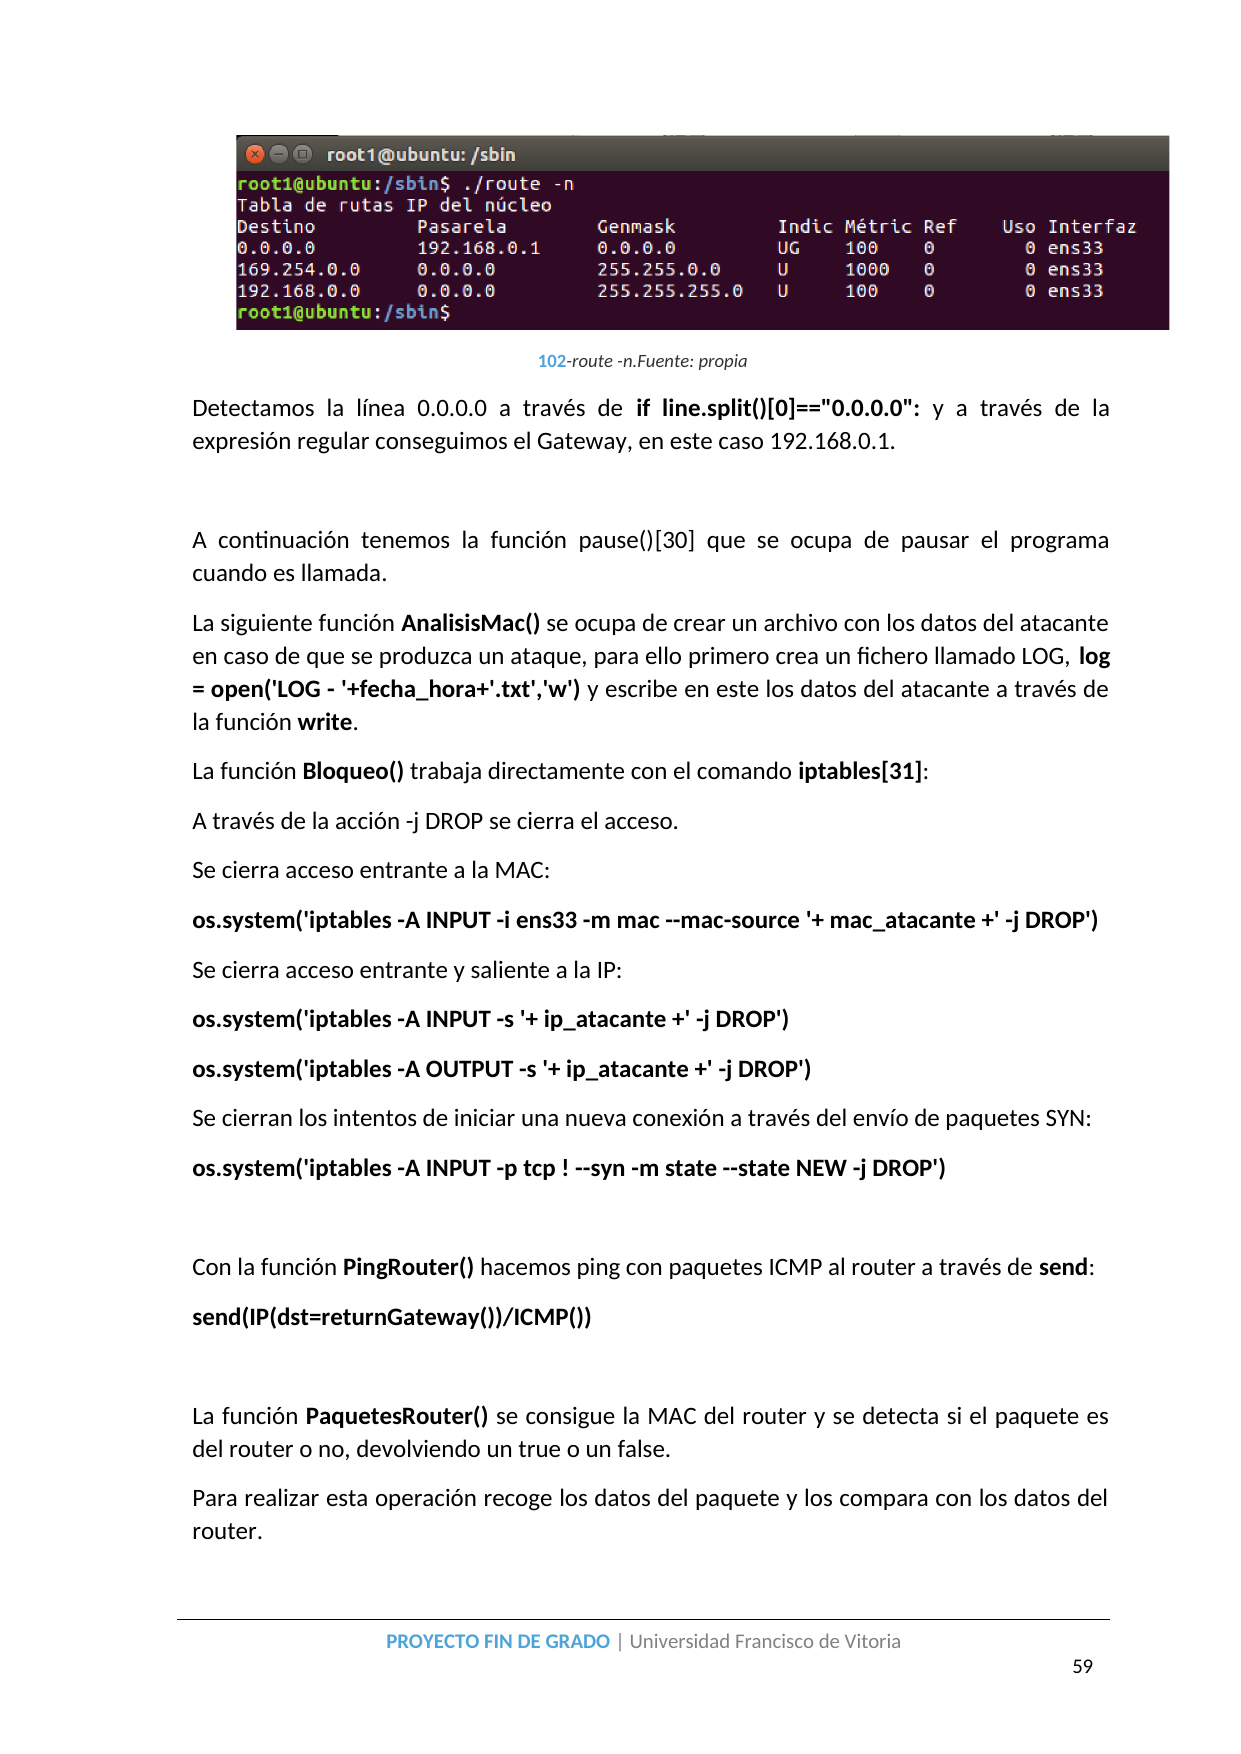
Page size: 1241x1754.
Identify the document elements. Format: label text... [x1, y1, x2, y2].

text os.system('iptables -A INPUT -p tcp ! --syn -m state --state NEW -j DROP') [192, 1152, 1110, 1183]
text os.system('iptables -A OUTPUT -s '+ ip_atacante +' -j DROP') [192, 1053, 1110, 1083]
text Con la función PingRouter() hacemos ping con paquetes ICMP al router a través de send: [192, 1251, 1110, 1282]
text send(IP(dst=returnGateway())/ICMP()) [192, 1301, 1110, 1331]
text os.system('iptables -A INPUT -s '+ ip_atacante +' -j DROP') [192, 1003, 1110, 1034]
text Detectamos la línea 0.0.0.0 a través de if line.split()[0]=="0.0.0.0": y a través de la expresión regular conseguimos el Gateway, en este caso 192.168.0.1. [192, 392, 1110, 456]
text Se cierra acceso entrante a la MAC: [192, 854, 1110, 885]
text Se cierra acceso entrante y saliente a la IP: [192, 954, 1110, 984]
text 102-route -n.Fuente: propia [177, 349, 1110, 372]
text Se cierran los intentos de iniciar una nueva conexión a través del envío de paquetes SYN: [192, 1102, 1110, 1133]
text A través de la acción -j DROP se cierra el acceso. [192, 805, 1110, 836]
text La función Bloqueo() trabaja directamente con el comando iptables[31]: [192, 755, 1110, 786]
text Para realizar esta operación recoge los datos del paquete y los compara con los datos del router. [192, 1482, 1110, 1546]
picture [236, 135, 1170, 330]
text A continuación tenemos la función pause()[30] que se ocupa de pausar el programa cuando es llamada. [192, 524, 1110, 588]
text La siguiente función AnalisisMac() se ocupa de crear un archivo con los datos del atacante en caso de que se produzca un ataque, para ello primero crea un fichero llamado LOG, log = open('LOG - '+fecha_hora+'.txt','w') y escribe en este los datos del atacante a través de la función write. [192, 607, 1110, 736]
text La función PaquetesRouter() se consigue la MAC del router y se detecta si el paquete es del router o no, devolviendo un true o un false. [192, 1400, 1110, 1463]
text os.system('iptables -A INPUT -i ens33 -m mac --mac-source '+ mac_atacante +' -j DROP') [192, 904, 1110, 935]
